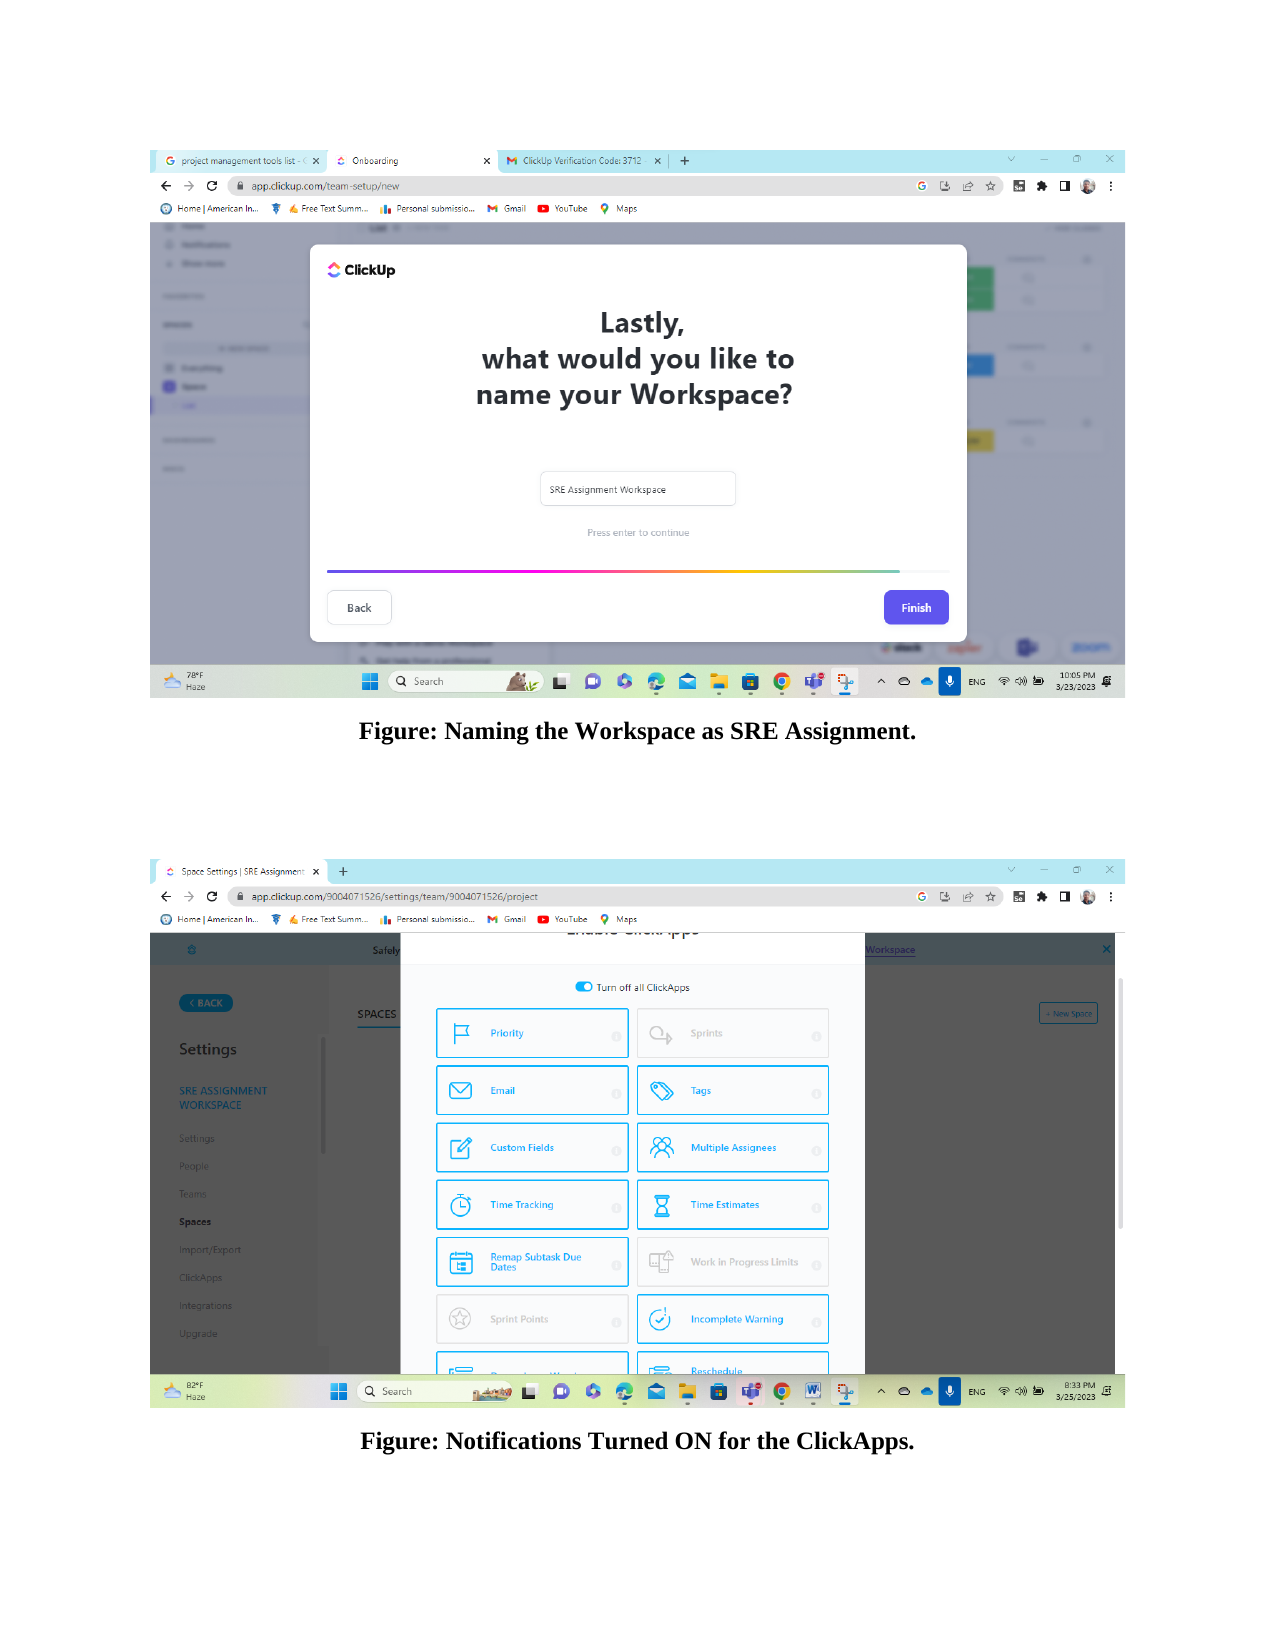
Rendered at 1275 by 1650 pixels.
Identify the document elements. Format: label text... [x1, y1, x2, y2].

text Figure: Notifications Turned ON for the ClickApps. [150, 1426, 1125, 1455]
picture [150, 150, 1125, 698]
text Figure: Naming the Workspace as SRE Assignment. [150, 716, 1125, 745]
picture [150, 859, 1125, 1408]
